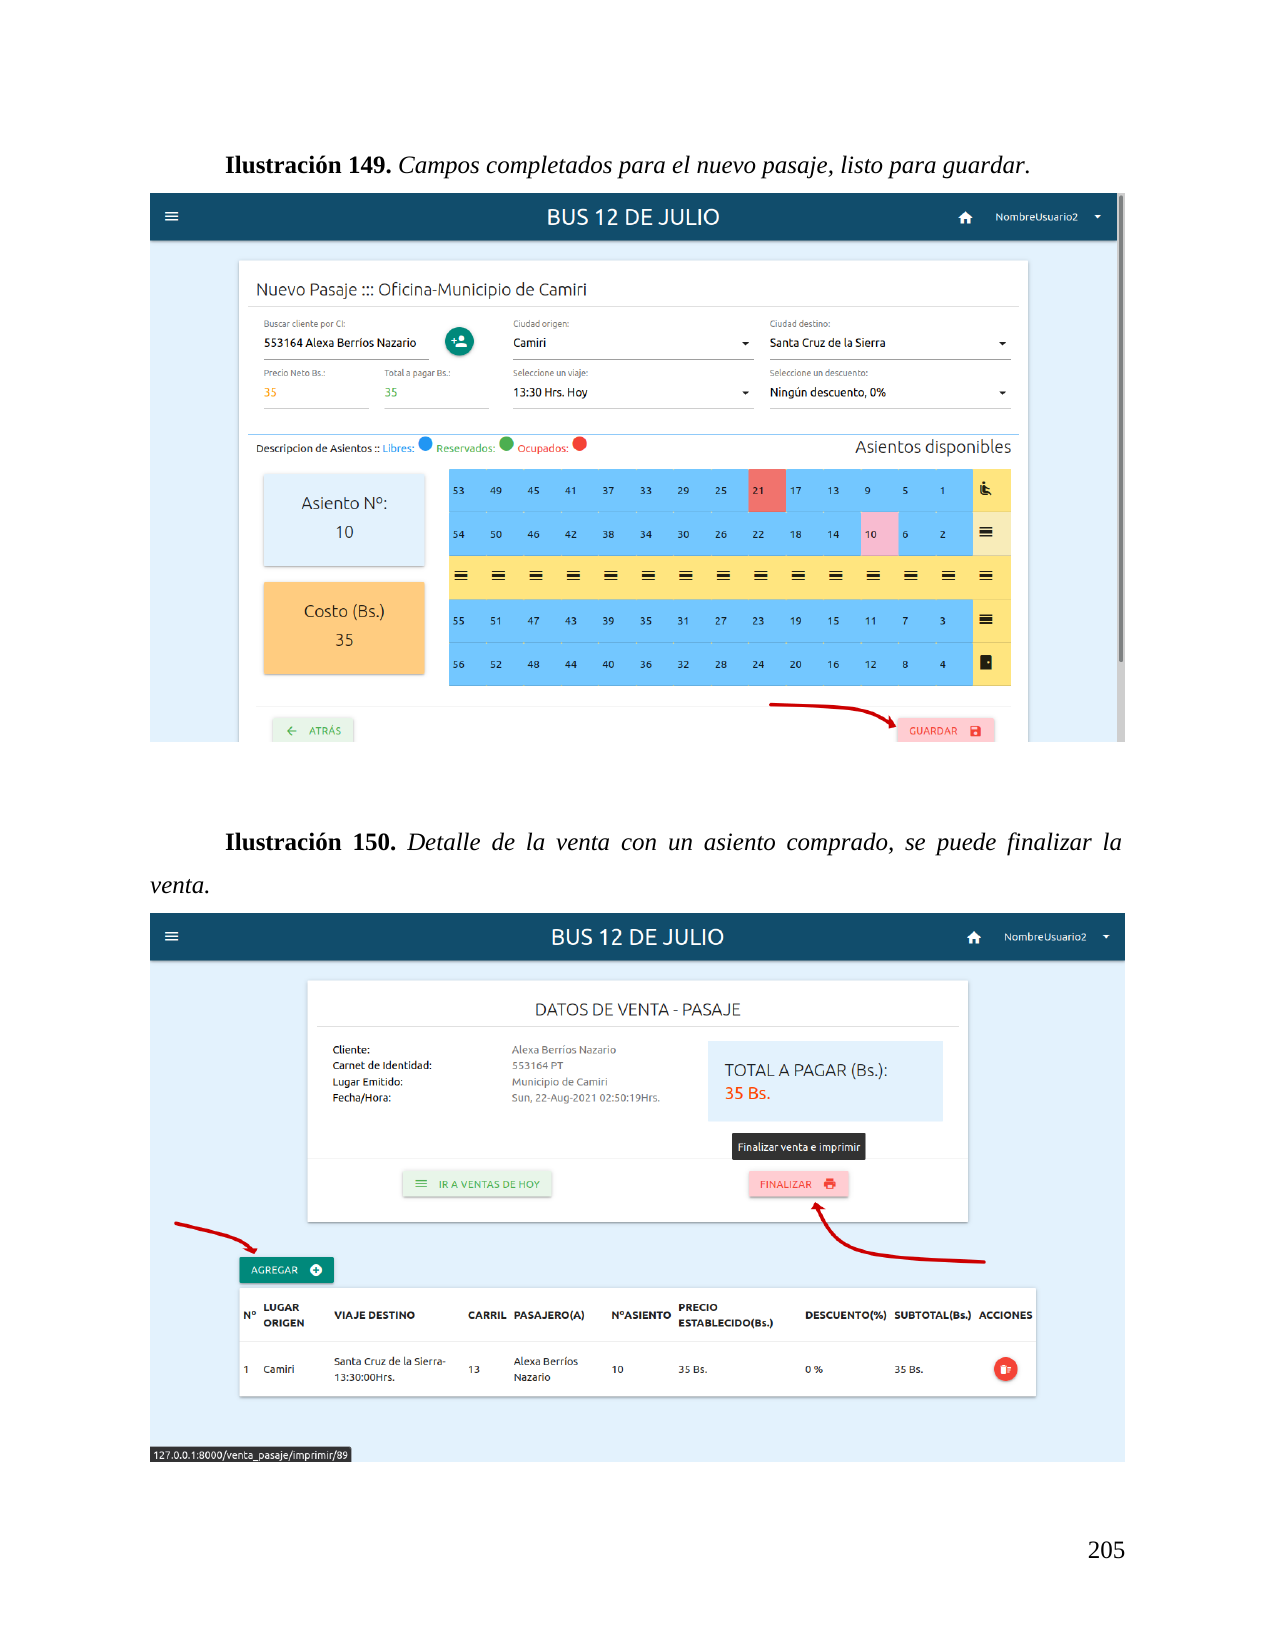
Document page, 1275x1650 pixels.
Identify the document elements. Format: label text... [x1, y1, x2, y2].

picture [150, 913, 1125, 1462]
text Ilustración 150. Detalle de la venta con un asiento comprado, se puede finalizar la venta. [150, 827, 1125, 899]
picture [150, 193, 1125, 742]
text Ilustración 149. Campos completados para el nuevo pasaje, listo para guardar. [150, 150, 1125, 179]
